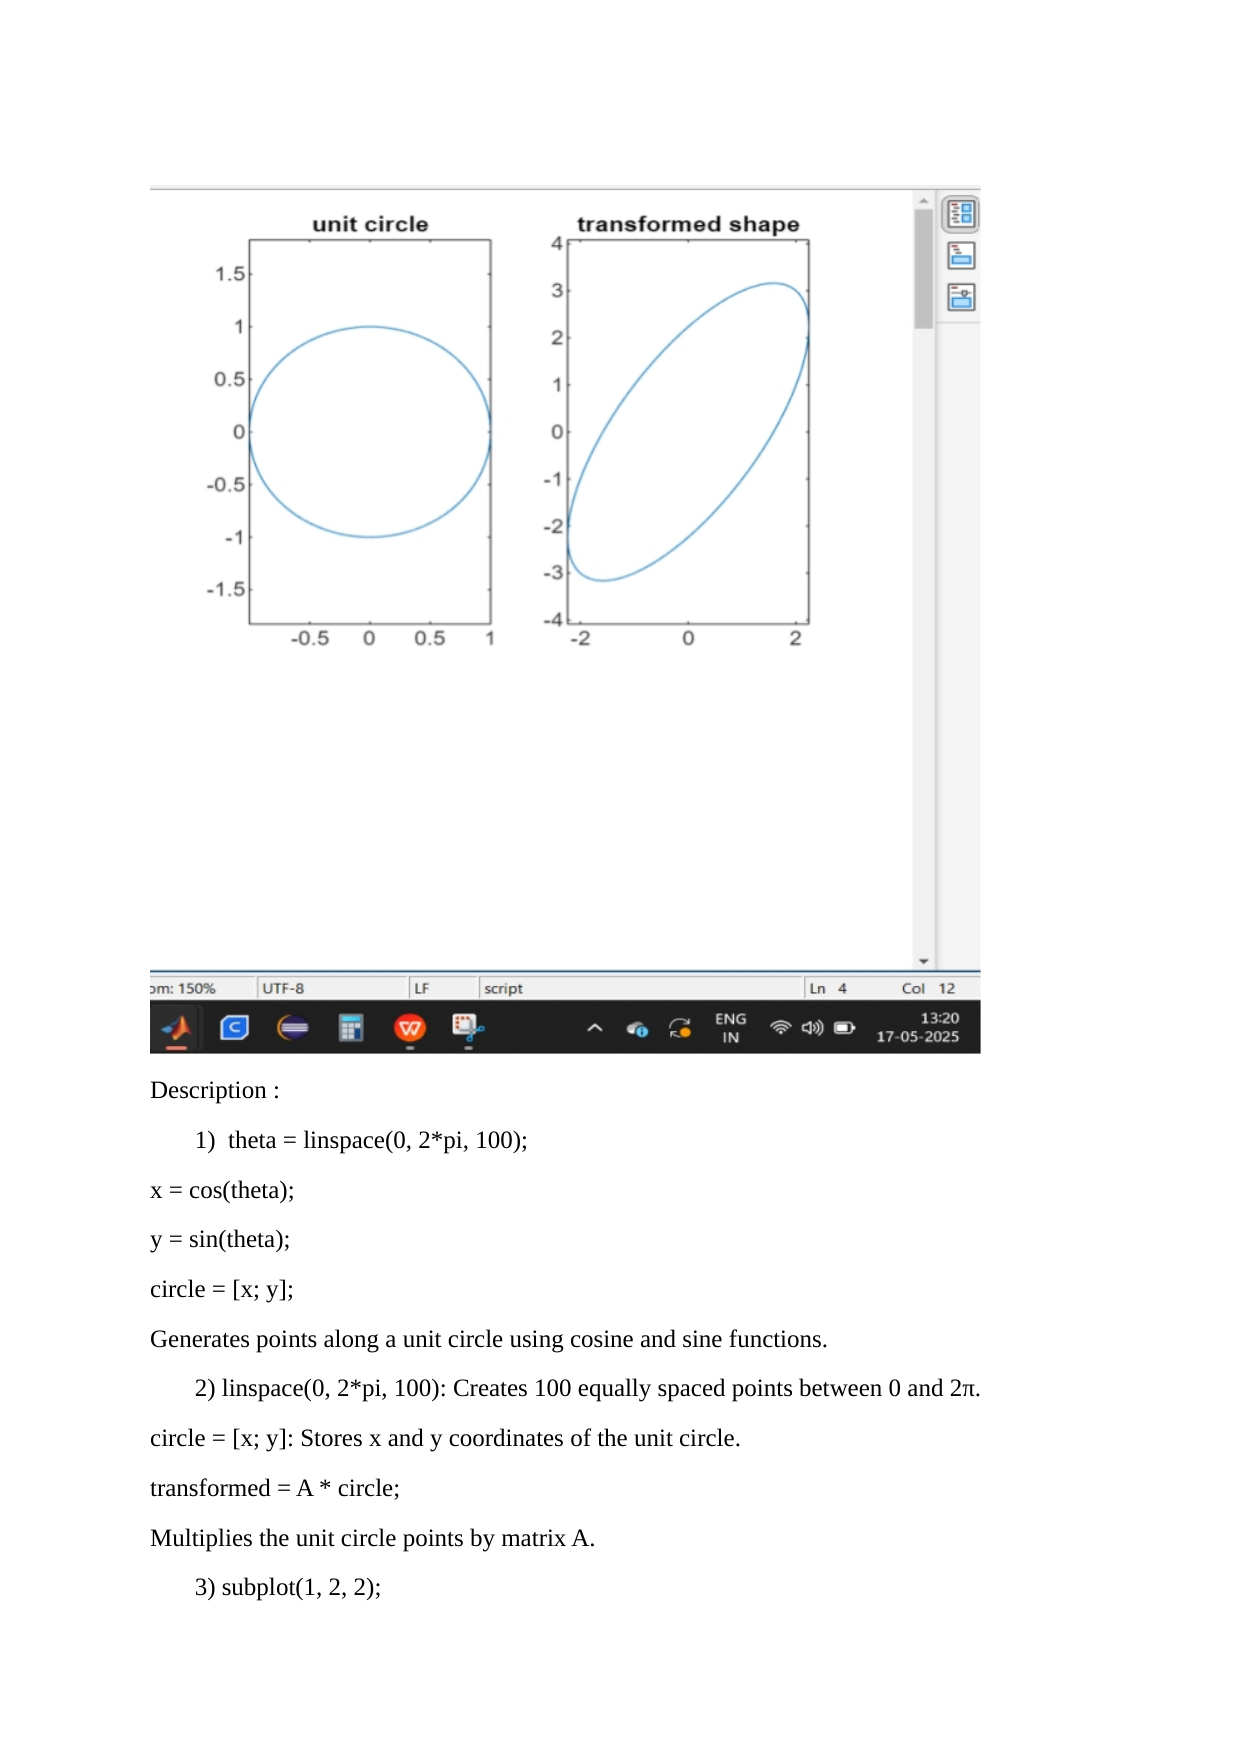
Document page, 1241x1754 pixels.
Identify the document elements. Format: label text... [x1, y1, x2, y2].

list theta = linspace(0, 2*pi, 100); [194, 1125, 1090, 1154]
text Multiplies the unit circle points by matrix A. [150, 1523, 1090, 1551]
text x = cos(theta); [150, 1175, 1090, 1203]
text Description : [150, 1075, 1090, 1104]
text circle = [x; y]: Stores x and y coordinates of the unit circle. [150, 1423, 1090, 1452]
text transformed = A * circle; [150, 1473, 1090, 1502]
text y = sin(theta); [150, 1224, 1090, 1253]
text Generates points along a unit circle using cosine and sine functions. [150, 1324, 1090, 1353]
picture [150, 185, 982, 1055]
text circle = [x; y]; [150, 1274, 1090, 1303]
list subplot(1, 2, 2); [194, 1572, 1090, 1601]
list linspace(0, 2*pi, 100): Creates 100 equally spaced points between 0 and 2π. [194, 1373, 1090, 1402]
